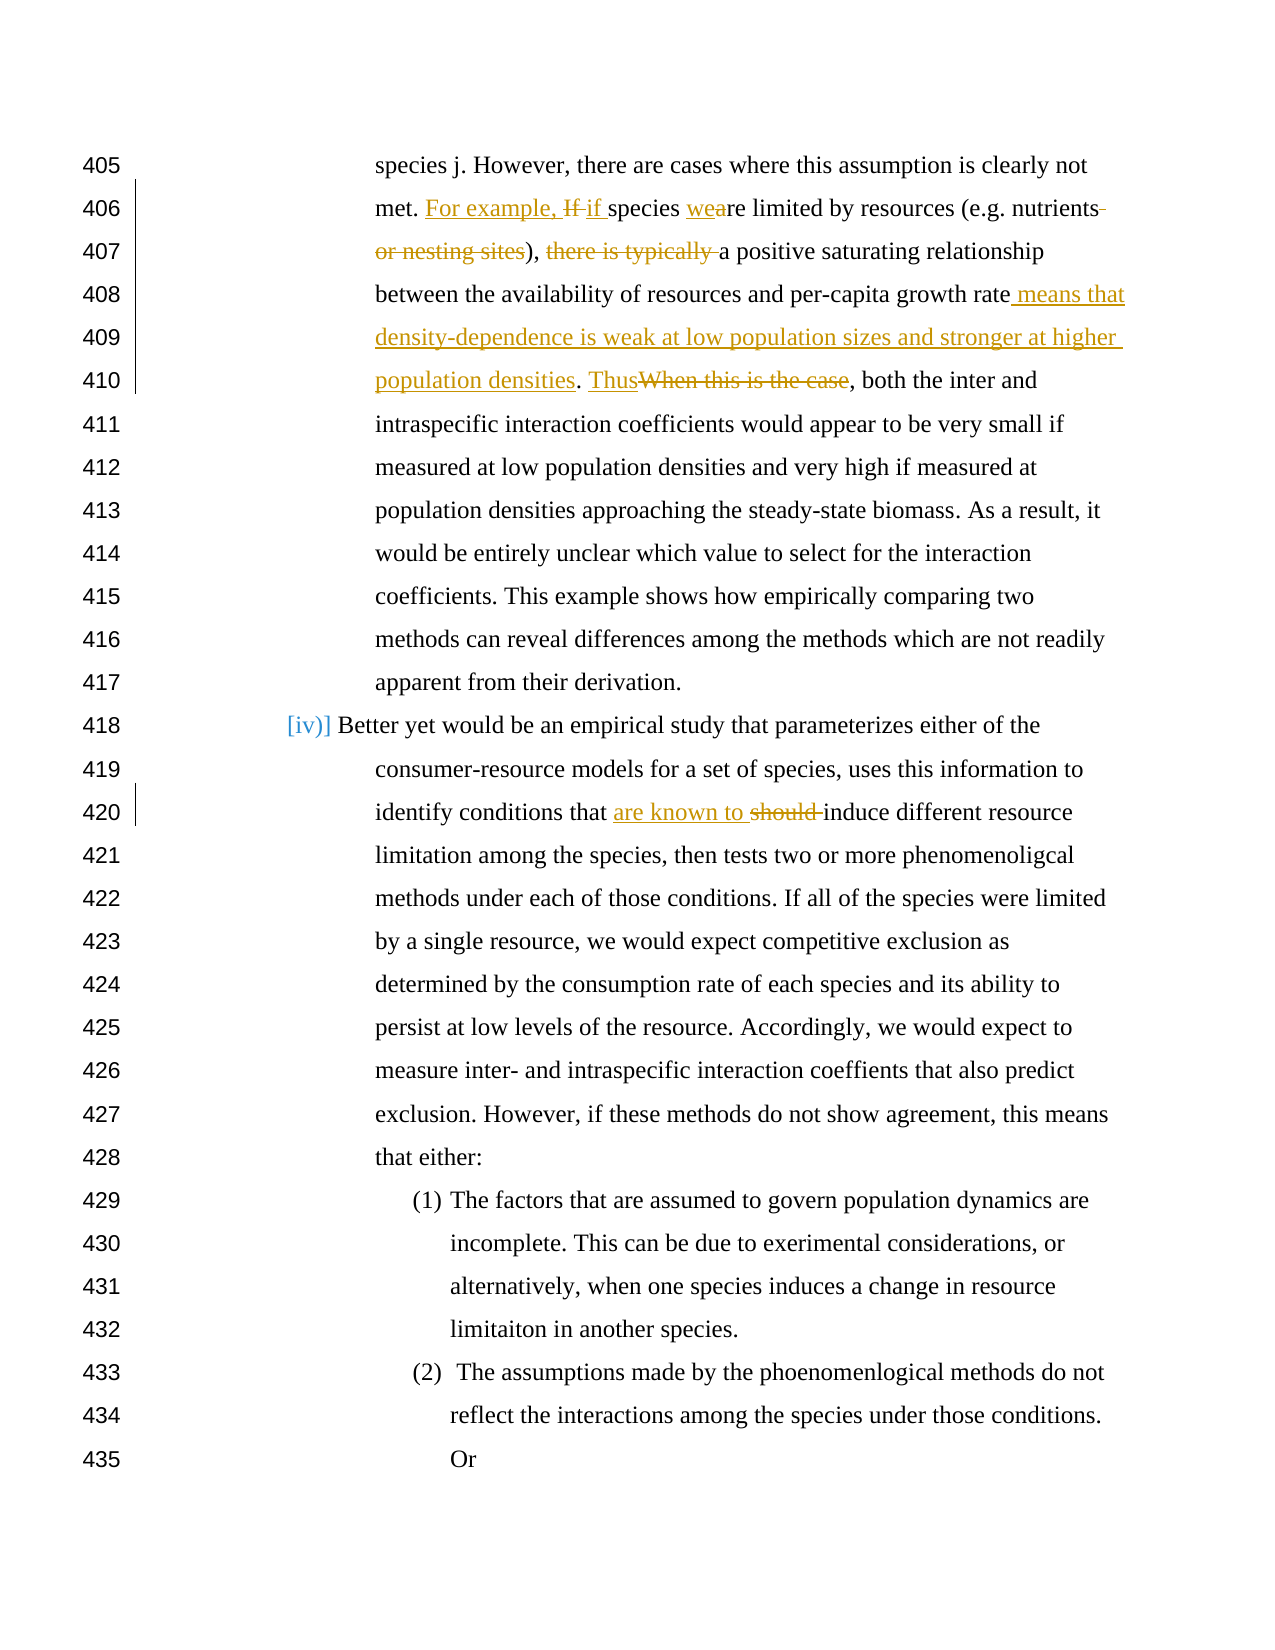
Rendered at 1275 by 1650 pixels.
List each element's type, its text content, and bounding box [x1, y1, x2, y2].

list The assumptions made by the phoenomenlogical methods do not reflect the interactions among the species under those conditions. [412, 1357, 1125, 1429]
list Better yet would be an empirical study that parameterizes either of the consumer-resource models for a set of species, uses this information to identify conditions that induce different resource limitation among the species, then tests two or more phenomenoligcal methods under each of those conditions. If all of the species were limited by a single resource, we would expect competitive exclusion as determined by the consumption rate of each species and its ability to persist at low levels of the resource. Accordingly, we would expect to measure inter- and intraspecific interaction coeffients that also predict exclusion. However, if these methods do not show agreement, this means that either: [337, 711, 1125, 1171]
text Or [450, 1444, 1125, 1472]
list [337, 150, 1125, 696]
list The factors that are assumed to govern population dynamics are incomplete. This can be due to exerimental considerations, or alternatively, when one species induces a change in resource limitaiton in another species. [412, 1185, 1125, 1343]
